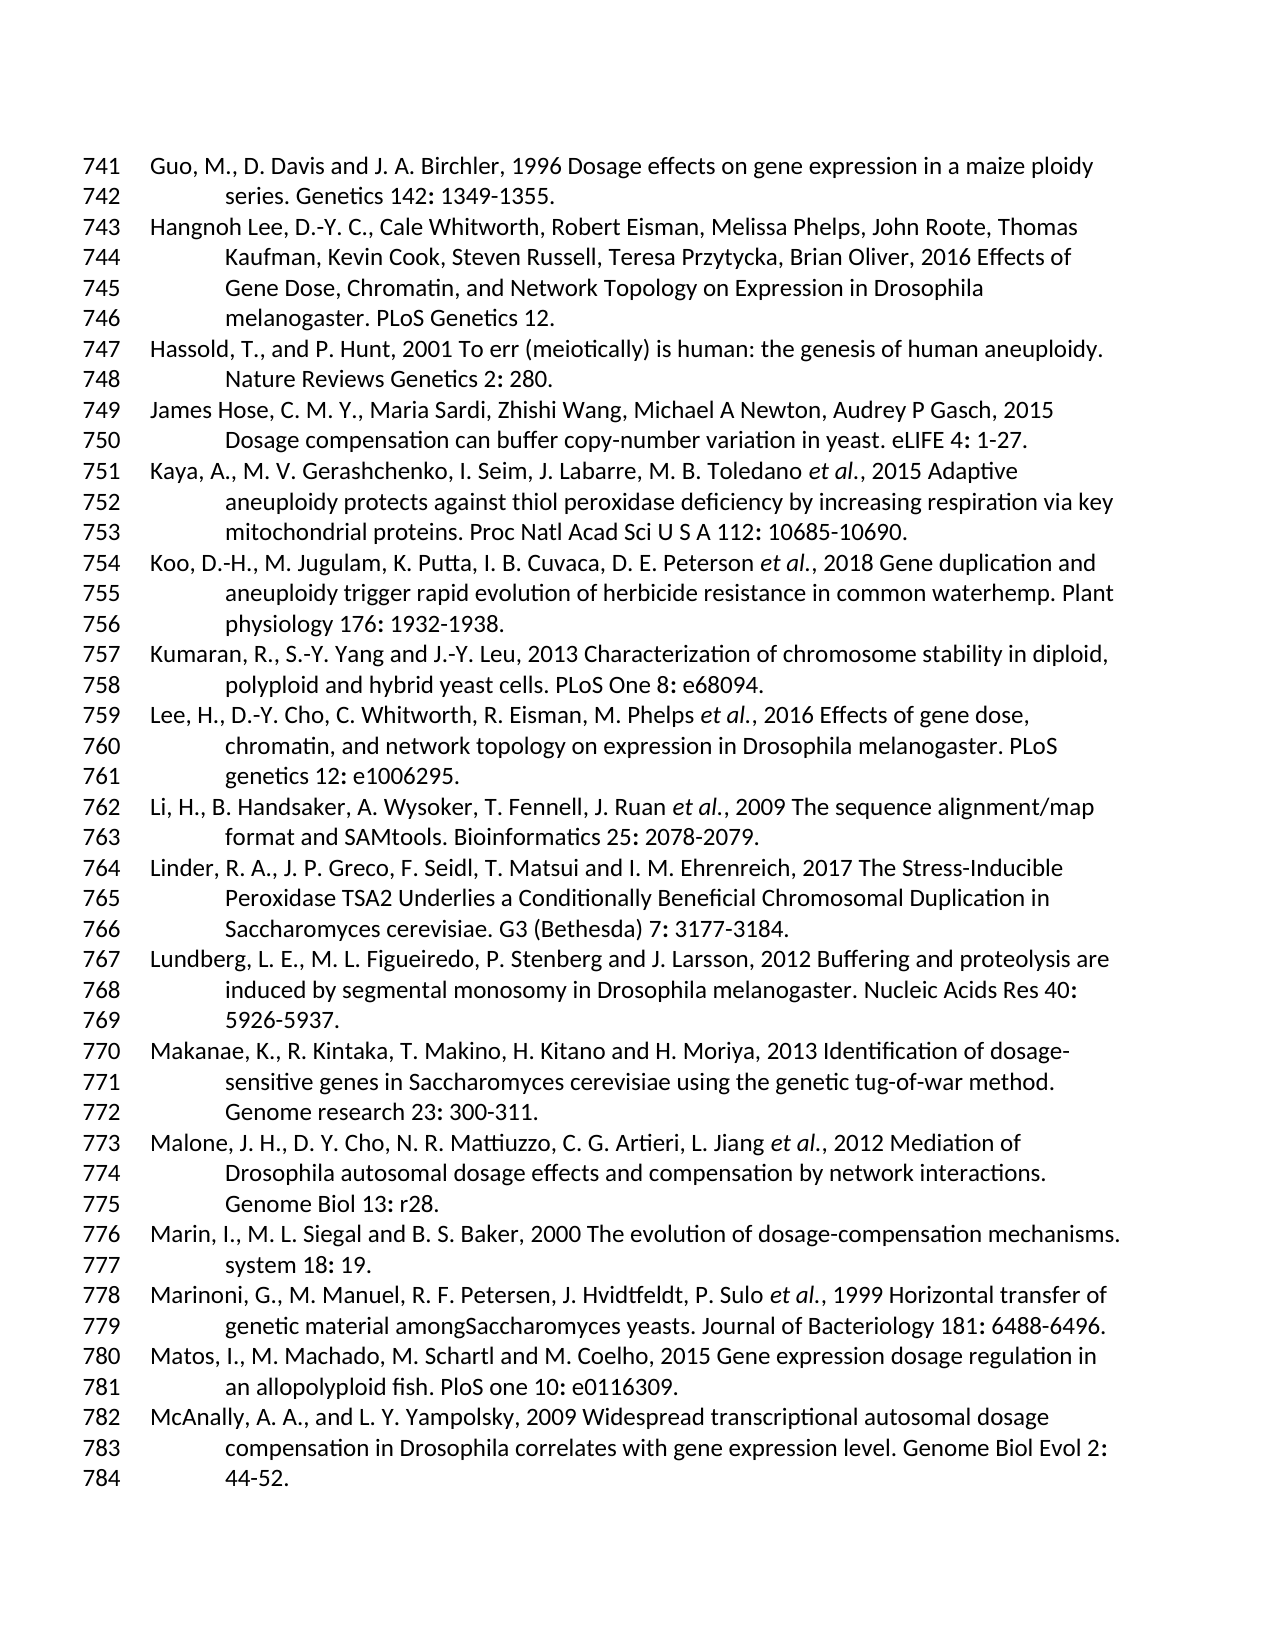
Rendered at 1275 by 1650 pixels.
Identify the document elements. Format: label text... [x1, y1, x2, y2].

text Makanae, K., R. Kintaka, T. Makino, H. Kitano and H. Moriya, 2013 Identification of dosage-sensitive genes in Saccharomyces cerevisiae using the genetic tug-of-war method. Genome research 23: 300-311. [150, 1035, 1125, 1127]
text Hassold, T., and P. Hunt, 2001 To err (meiotically) is human: the genesis of human aneuploidy. Nature Reviews Genetics 2: 280. [150, 333, 1125, 394]
text Guo, M., D. Davis and J. A. Birchler, 1996 Dosage effects on gene expression in a maize ploidy series. Genetics 142: 1349-1355. [150, 150, 1125, 211]
text Kaya, A., M. V. Gerashchenko, I. Seim, J. Labarre, M. B. Toledano et al., 2015 Adaptive aneuploidy protects against thiol peroxidase deficiency by increasing respiration via key mitochondrial proteins. Proc Natl Acad Sci U S A 112: 10685-10690. [150, 455, 1125, 547]
text Marin, I., M. L. Siegal and B. S. Baker, 2000 The evolution of dosage-compensation mechanisms. system 18: 19. [150, 1218, 1125, 1279]
text Marinoni, G., M. Manuel, R. F. Petersen, J. Hvidtfeldt, P. Sulo et al., 1999 Horizontal transfer of genetic material amongSaccharomyces yeasts. Journal of Bacteriology 181: 6488-6496. [150, 1279, 1125, 1340]
text Kumaran, R., S.-Y. Yang and J.-Y. Leu, 2013 Characterization of chromosome stability in diploid, polyploid and hybrid yeast cells. PLoS One 8: e68094. [150, 638, 1125, 699]
text Lundberg, L. E., M. L. Figueiredo, P. Stenberg and J. Larsson, 2012 Buffering and proteolysis are induced by segmental monosomy in Drosophila melanogaster. Nucleic Acids Res 40: 5926-5937. [150, 943, 1125, 1035]
text James Hose, C. M. Y., Maria Sardi, Zhishi Wang, Michael A Newton, Audrey P Gasch, 2015 Dosage compensation can buffer copy-number variation in yeast. eLIFE 4: 1-27. [150, 394, 1125, 455]
text McAnally, A. A., and L. Y. Yampolsky, 2009 Widespread transcriptional autosomal dosage compensation in Drosophila correlates with gene expression level. Genome Biol Evol 2: 44-52. [150, 1401, 1125, 1493]
text Matos, I., M. Machado, M. Schartl and M. Coelho, 2015 Gene expression dosage regulation in an allopolyploid fish. PloS one 10: e0116309. [150, 1340, 1125, 1401]
text Hangnoh Lee, D.-Y. C., Cale Whitworth, Robert Eisman, Melissa Phelps, John Roote, Thomas Kaufman, Kevin Cook, Steven Russell, Teresa Przytycka, Brian Oliver, 2016 Effects of Gene Dose, Chromatin, and Network Topology on Expression in Drosophila melanogaster. PLoS Genetics 12. [150, 211, 1125, 333]
text Malone, J. H., D. Y. Cho, N. R. Mattiuzzo, C. G. Artieri, L. Jiang et al., 2012 Mediation of Drosophila autosomal dosage effects and compensation by network interactions. Genome Biol 13: r28. [150, 1127, 1125, 1218]
text Li, H., B. Handsaker, A. Wysoker, T. Fennell, J. Ruan et al., 2009 The sequence alignment/map format and SAMtools. Bioinformatics 25: 2078-2079. [150, 791, 1125, 852]
text Lee, H., D.-Y. Cho, C. Whitworth, R. Eisman, M. Phelps et al., 2016 Effects of gene dose, chromatin, and network topology on expression in Drosophila melanogaster. PLoS genetics 12: e1006295. [150, 699, 1125, 791]
text Koo, D.-H., M. Jugulam, K. Putta, I. B. Cuvaca, D. E. Peterson et al., 2018 Gene duplication and aneuploidy trigger rapid evolution of herbicide resistance in common waterhemp. Plant physiology 176: 1932-1938. [150, 547, 1125, 638]
text Linder, R. A., J. P. Greco, F. Seidl, T. Matsui and I. M. Ehrenreich, 2017 The Stress-Inducible Peroxidase TSA2 Underlies a Conditionally Beneficial Chromosomal Duplication in Saccharomyces cerevisiae. G3 (Bethesda) 7: 3177-3184. [150, 852, 1125, 943]
